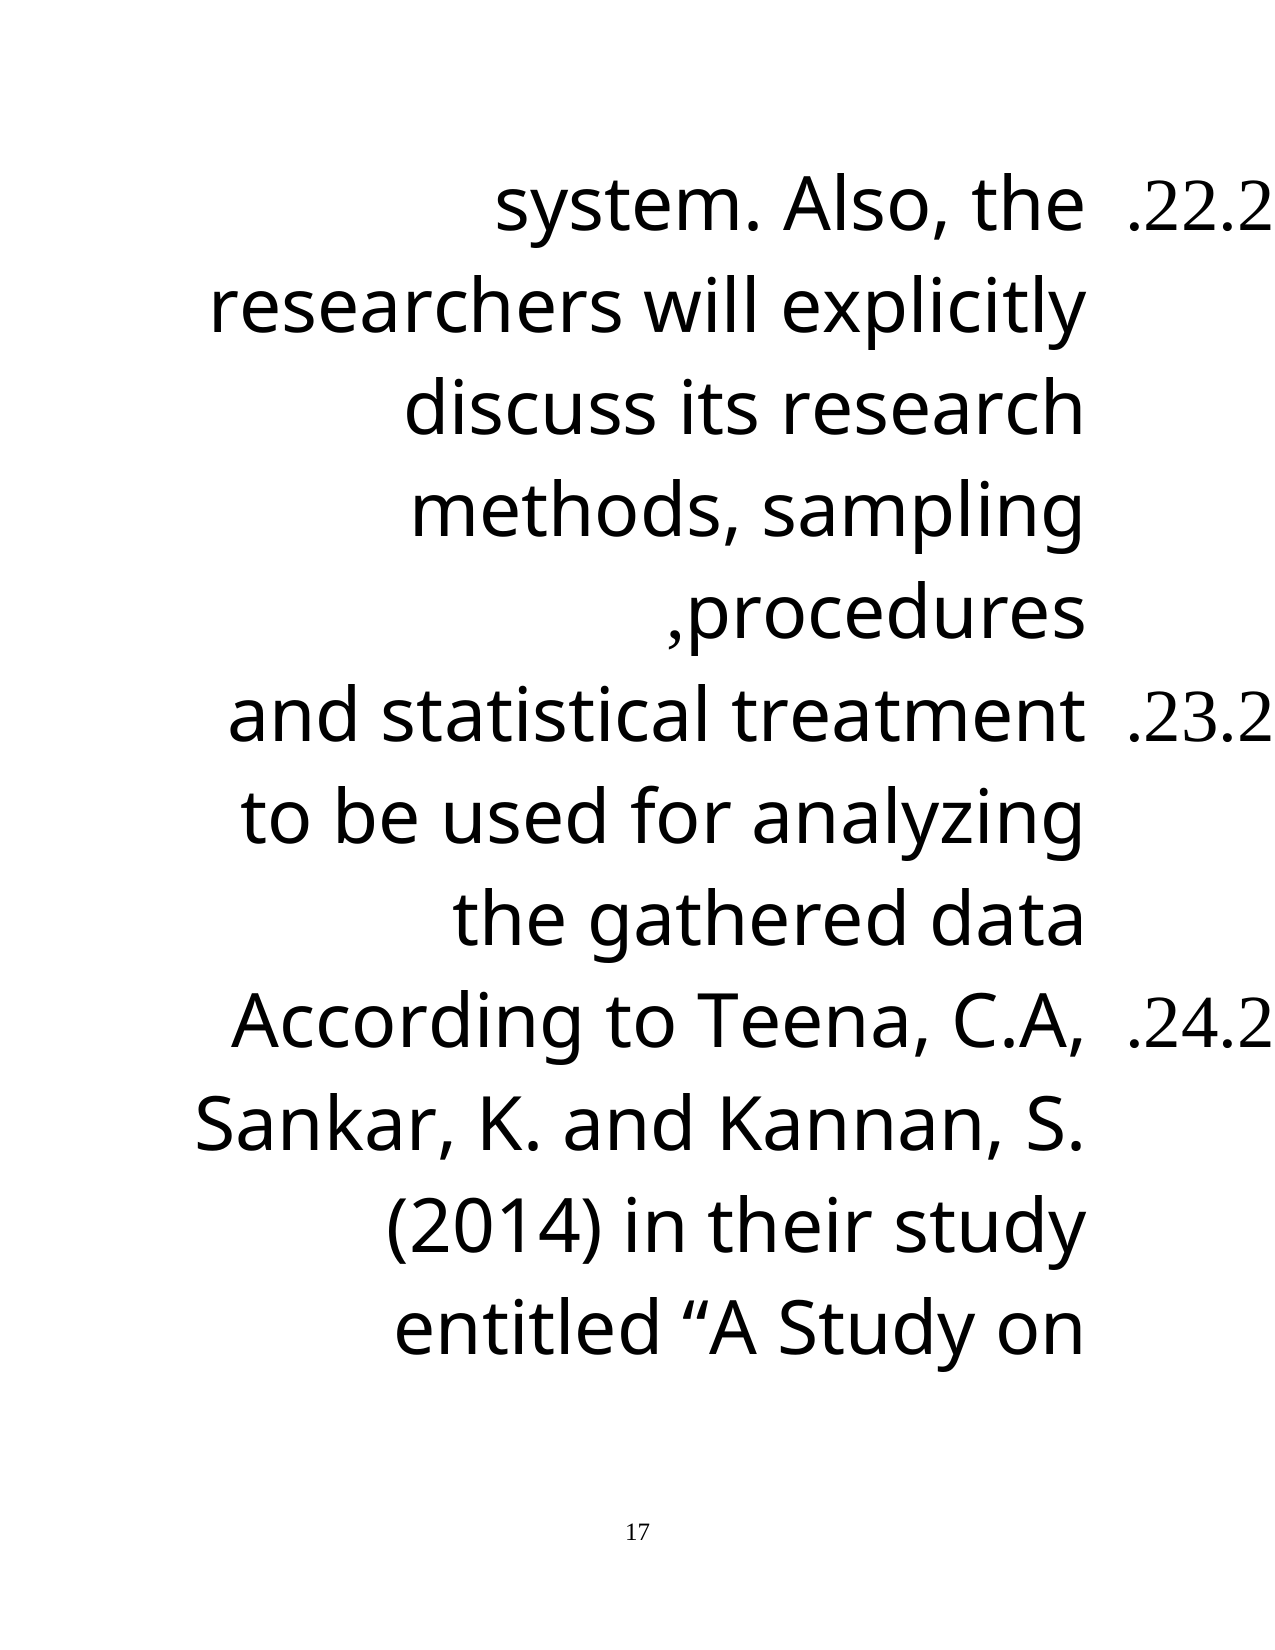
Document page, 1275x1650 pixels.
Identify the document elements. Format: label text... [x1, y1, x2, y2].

list system. Also, the researchers will explicitly discuss its research methods, sampling procedures, [150, 150, 1125, 661]
list and statistical treatment to be used for analyzing the gathered data [150, 661, 1125, 967]
list According to Teena, C.A, Sankar, K. and Kannan, S. (2014) in their study entitled “A Study on [150, 967, 1125, 1376]
